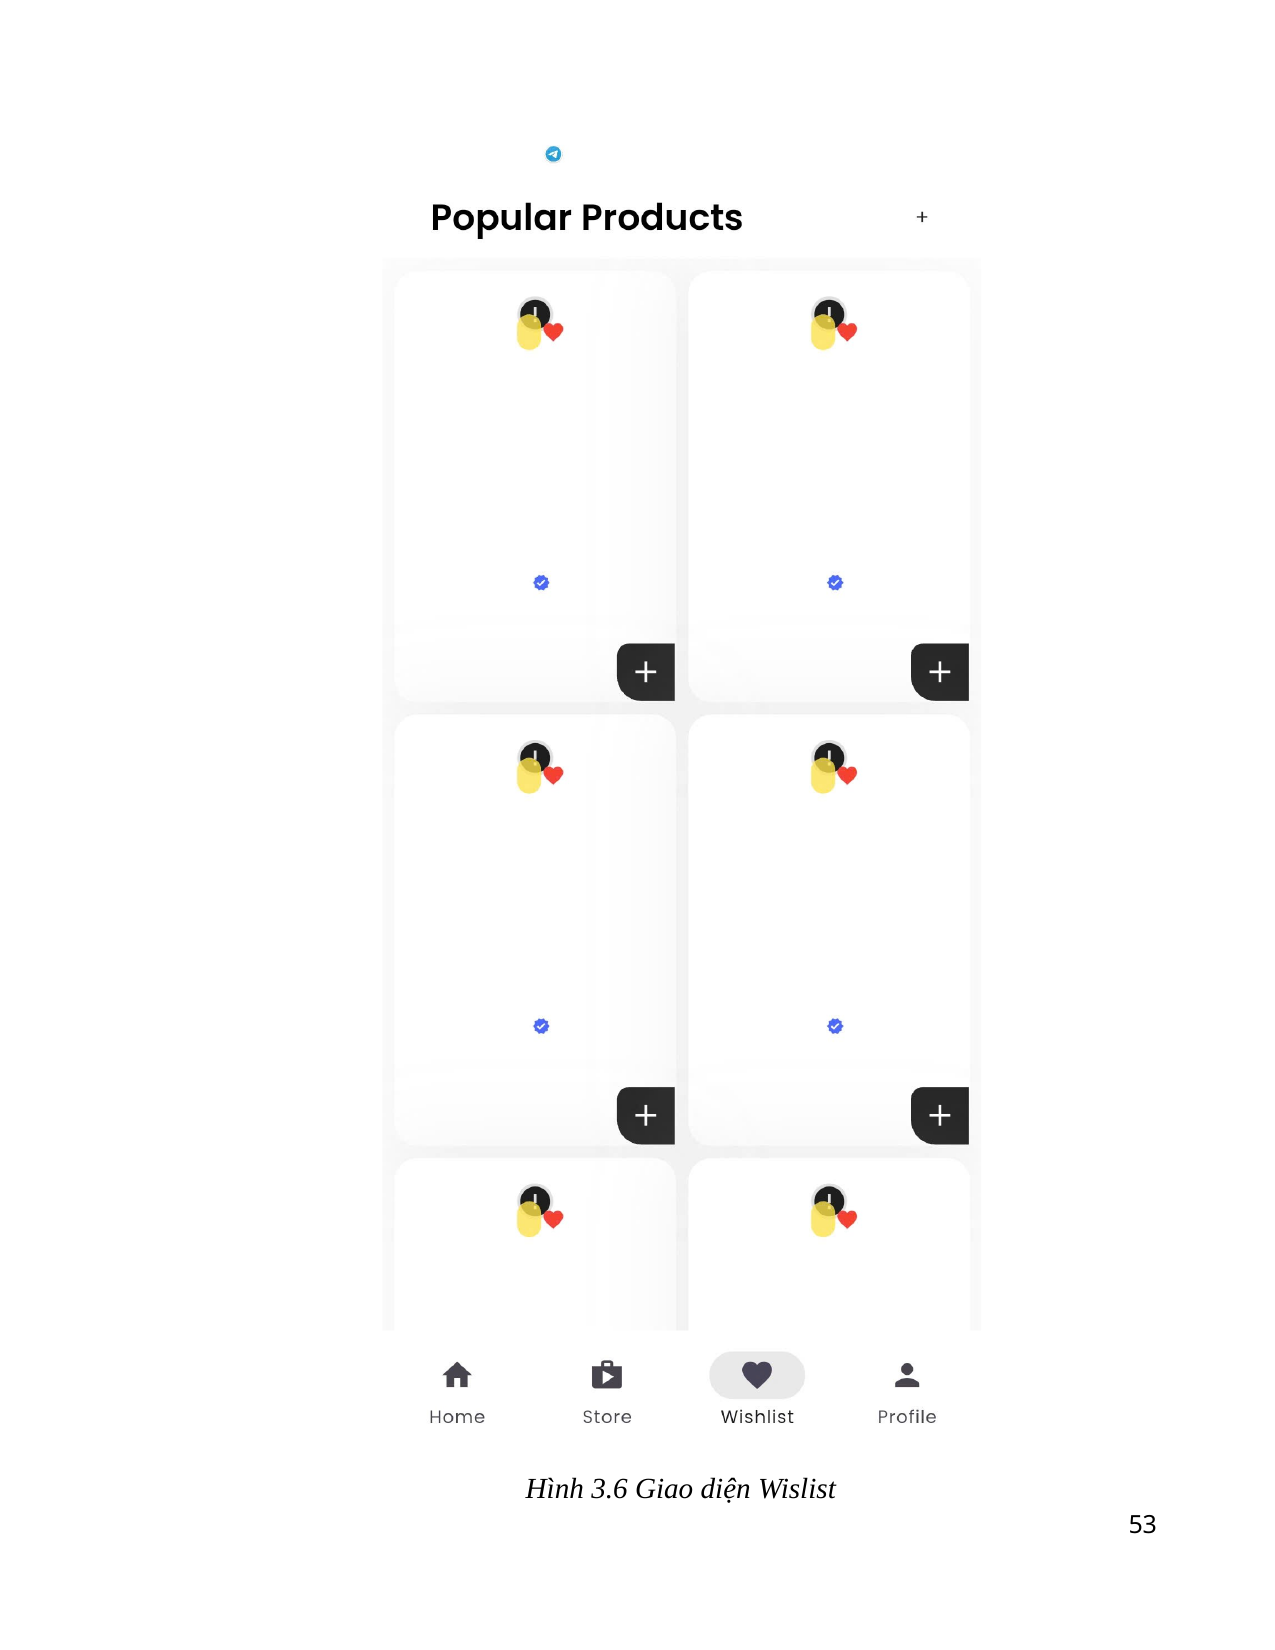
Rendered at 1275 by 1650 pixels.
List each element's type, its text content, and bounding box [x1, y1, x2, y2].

picture [382, 118, 982, 1450]
